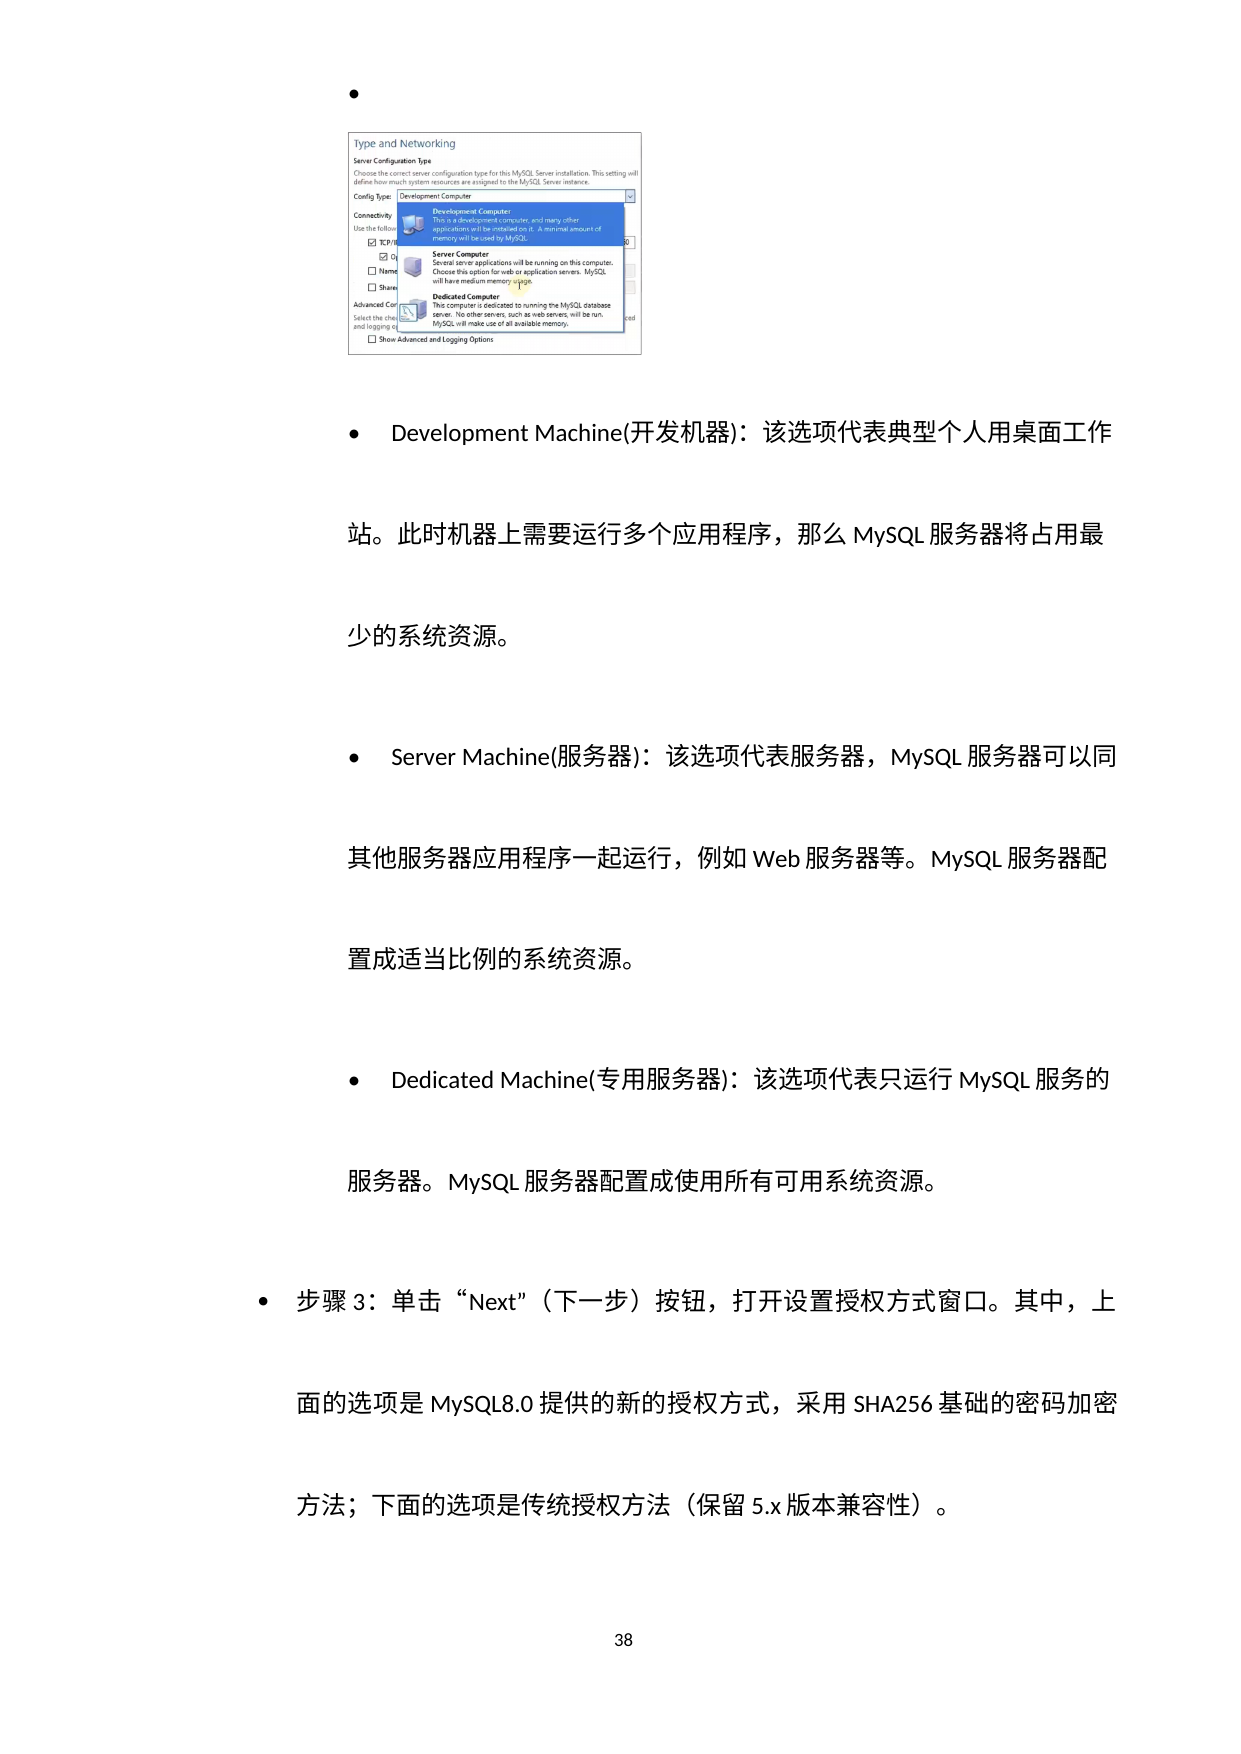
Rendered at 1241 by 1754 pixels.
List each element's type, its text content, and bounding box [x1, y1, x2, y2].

text • Server Machine(服务器)：该选项代表服务器，MySQL服务器可以同其他服务器应用程序一起运行，例如Web服务器等。MySQL服务器配置成适当比例的系统资源。 [348, 720, 1118, 992]
text • [348, 76, 1118, 110]
text • Development Machine(开发机器)：该选项代表典型个人用桌面工作站。此时机器上需要运行多个应用程序，那么MySQL服务器将占用最少的系统资源。 [348, 397, 1118, 668]
list 步骤3：单击“Next”（下一步）按钮，打开设置授权方式窗口。其中，上面的选项是MySQL8.0提供的新的授权方式，采用SHA256基础的密码加密方法；下面的选项是传统授权方法（保留5.x版本兼容性）。 [259, 1266, 1118, 1538]
text • Dedicated Machine(专用服务器)：该选项代表只运行MySQL服务的服务器。MySQL服务器配置成使用所有可用系统资源。 [348, 1044, 1118, 1214]
picture [347, 132, 643, 356]
